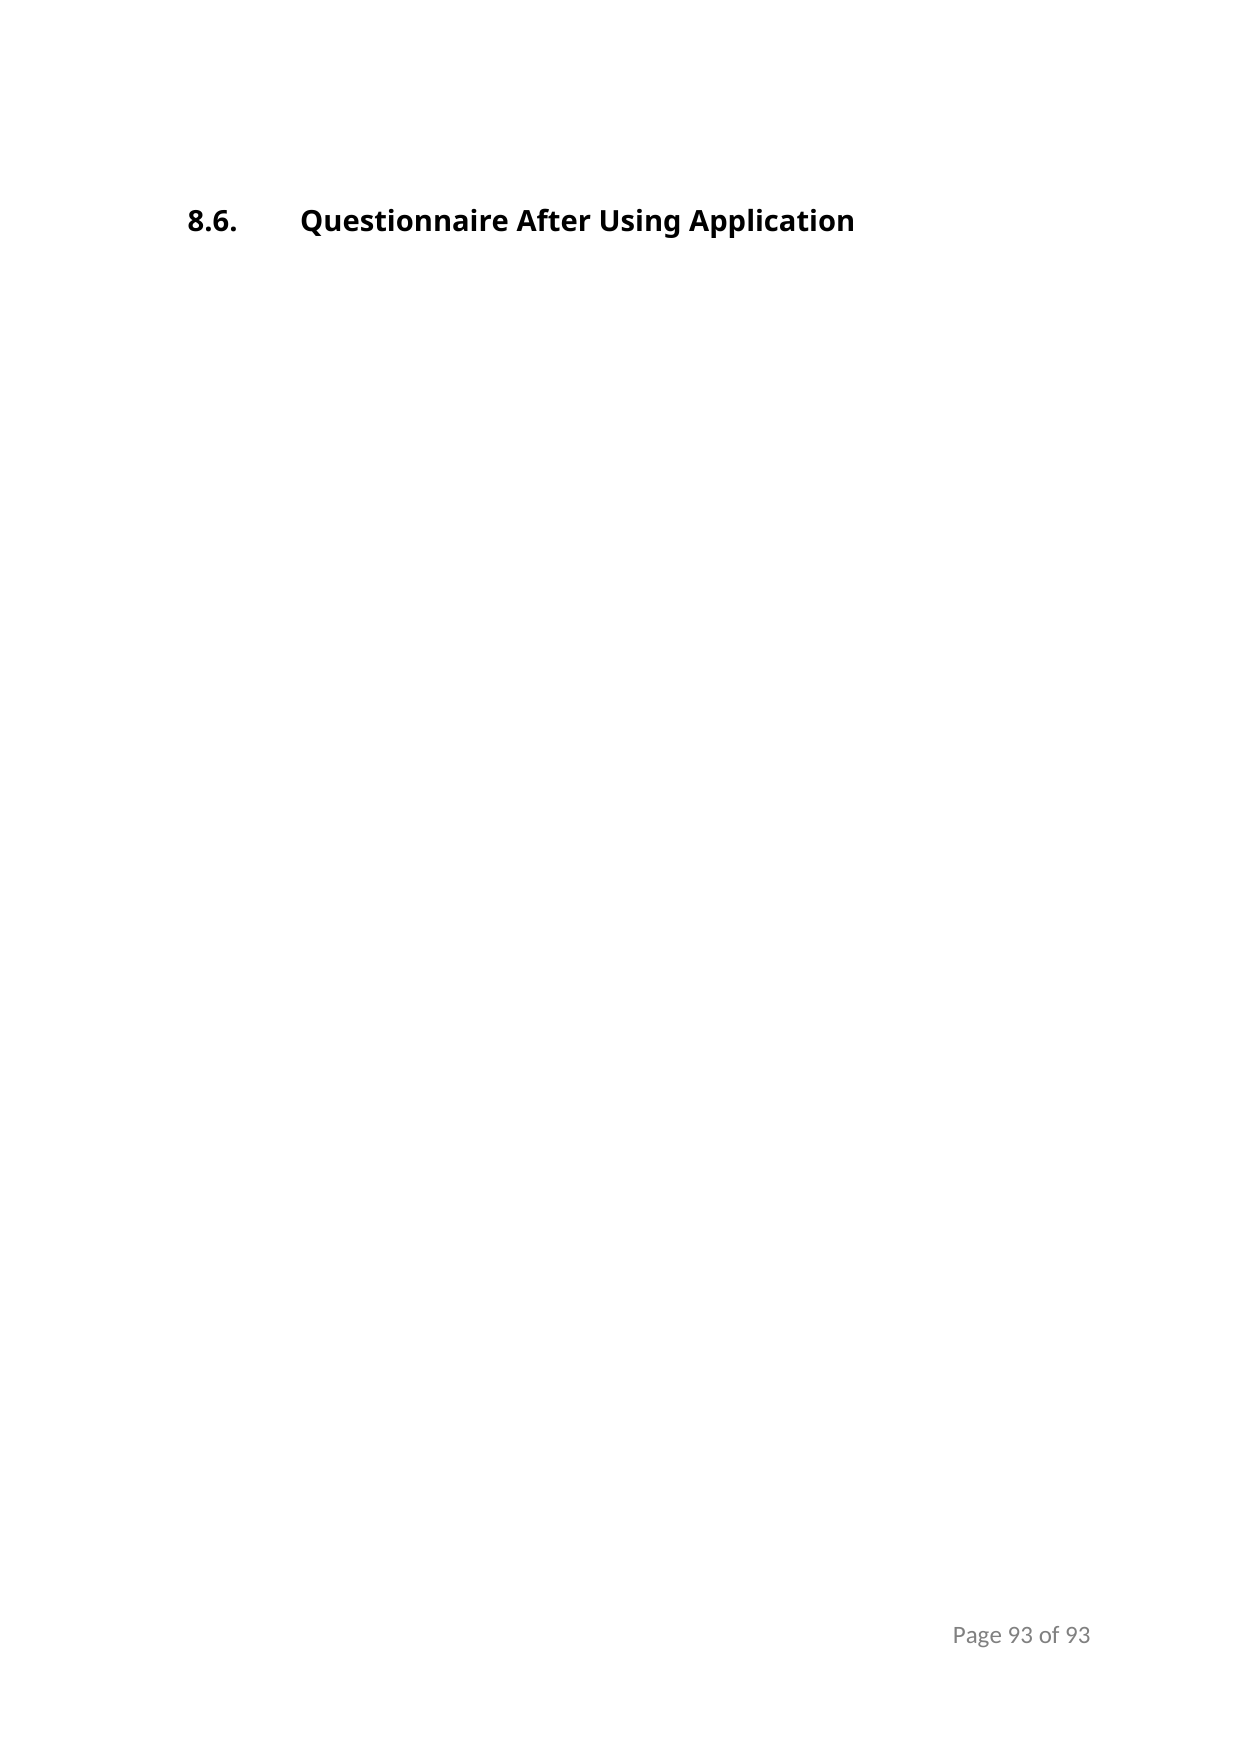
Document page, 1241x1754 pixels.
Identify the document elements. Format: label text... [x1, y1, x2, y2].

subtitle Questionnaire After Using Application [187, 200, 1090, 239]
